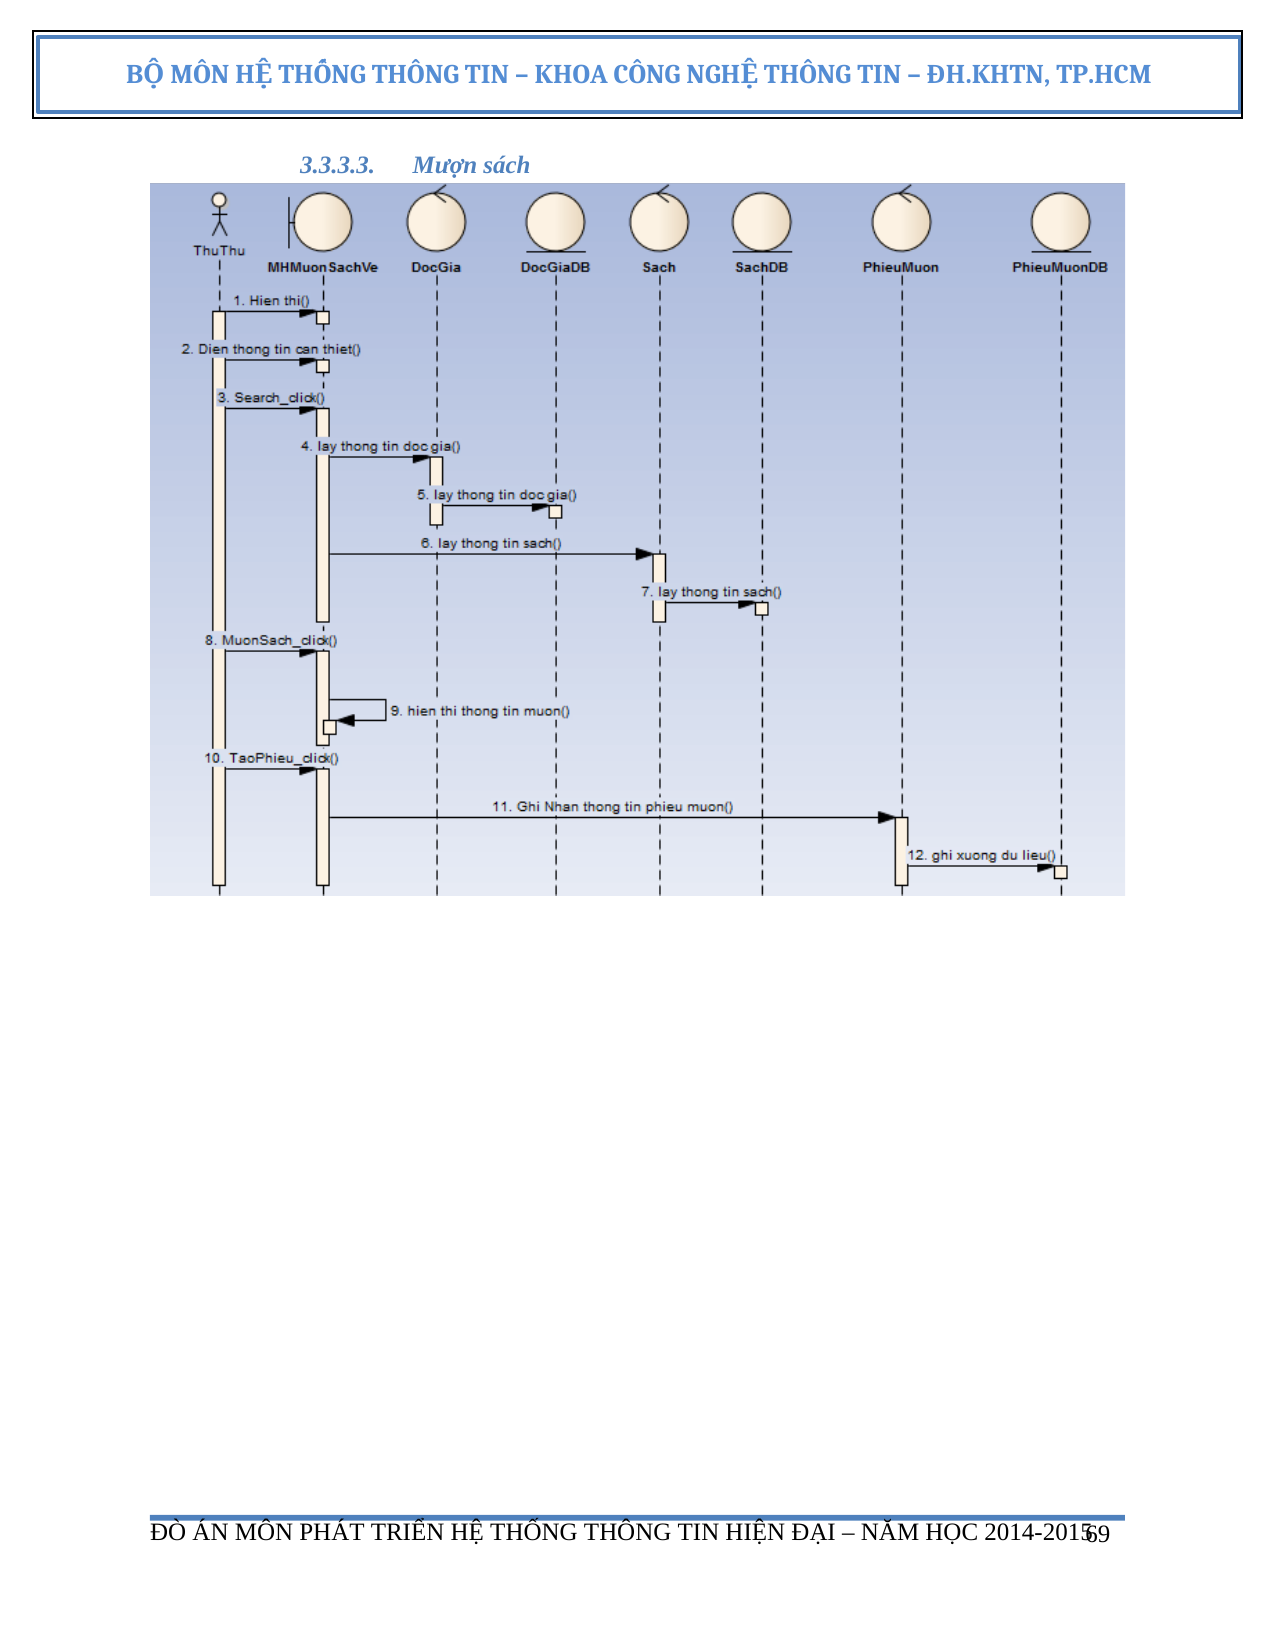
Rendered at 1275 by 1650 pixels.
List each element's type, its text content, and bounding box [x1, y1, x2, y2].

subtitle Mượn sách [300, 150, 1125, 179]
picture [150, 183, 1125, 896]
